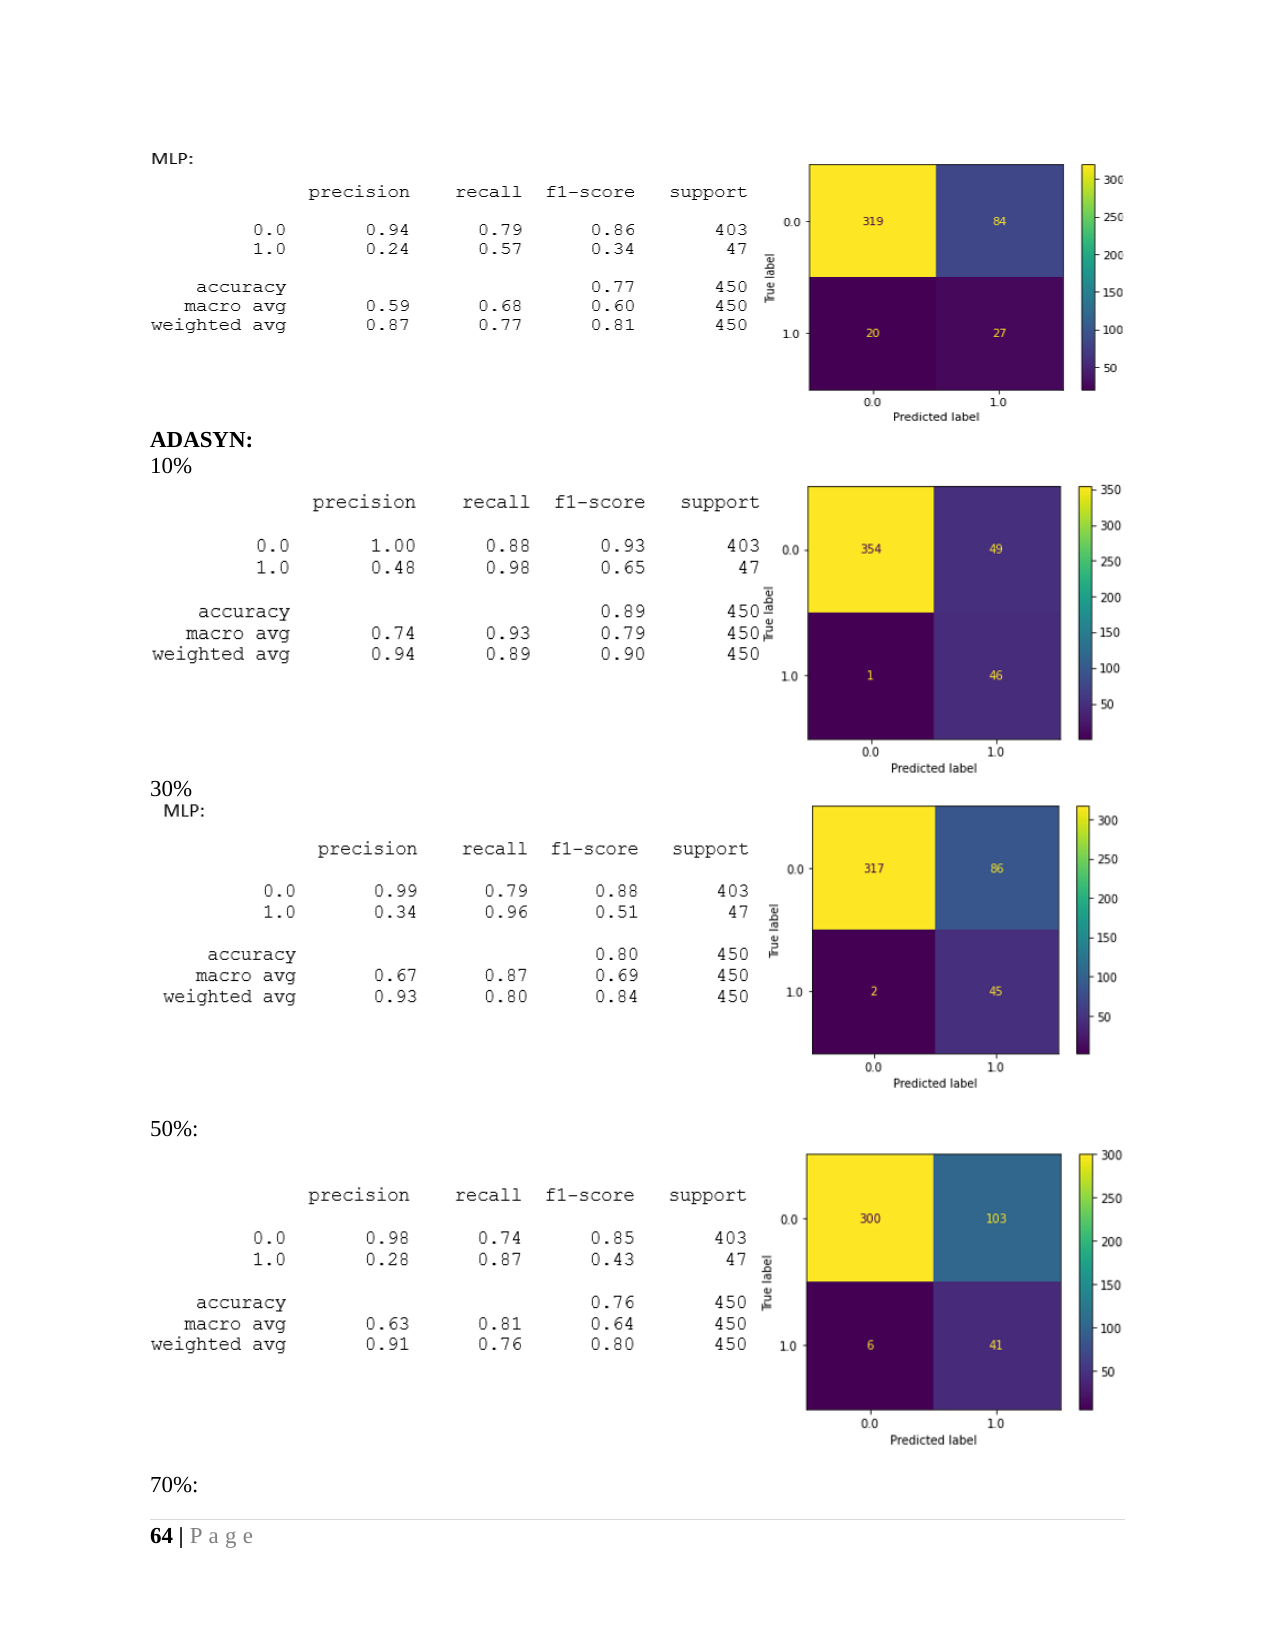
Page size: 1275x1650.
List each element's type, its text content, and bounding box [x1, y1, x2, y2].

text 70%: [150, 1472, 1125, 1498]
text 50%: [150, 1116, 1125, 1141]
picture [150, 801, 1125, 1090]
text ADASYN: [150, 427, 1125, 453]
text 10% [150, 453, 1125, 478]
picture [150, 150, 1125, 427]
text 30% [150, 775, 1125, 801]
picture [150, 478, 1125, 775]
picture [150, 1141, 1125, 1446]
